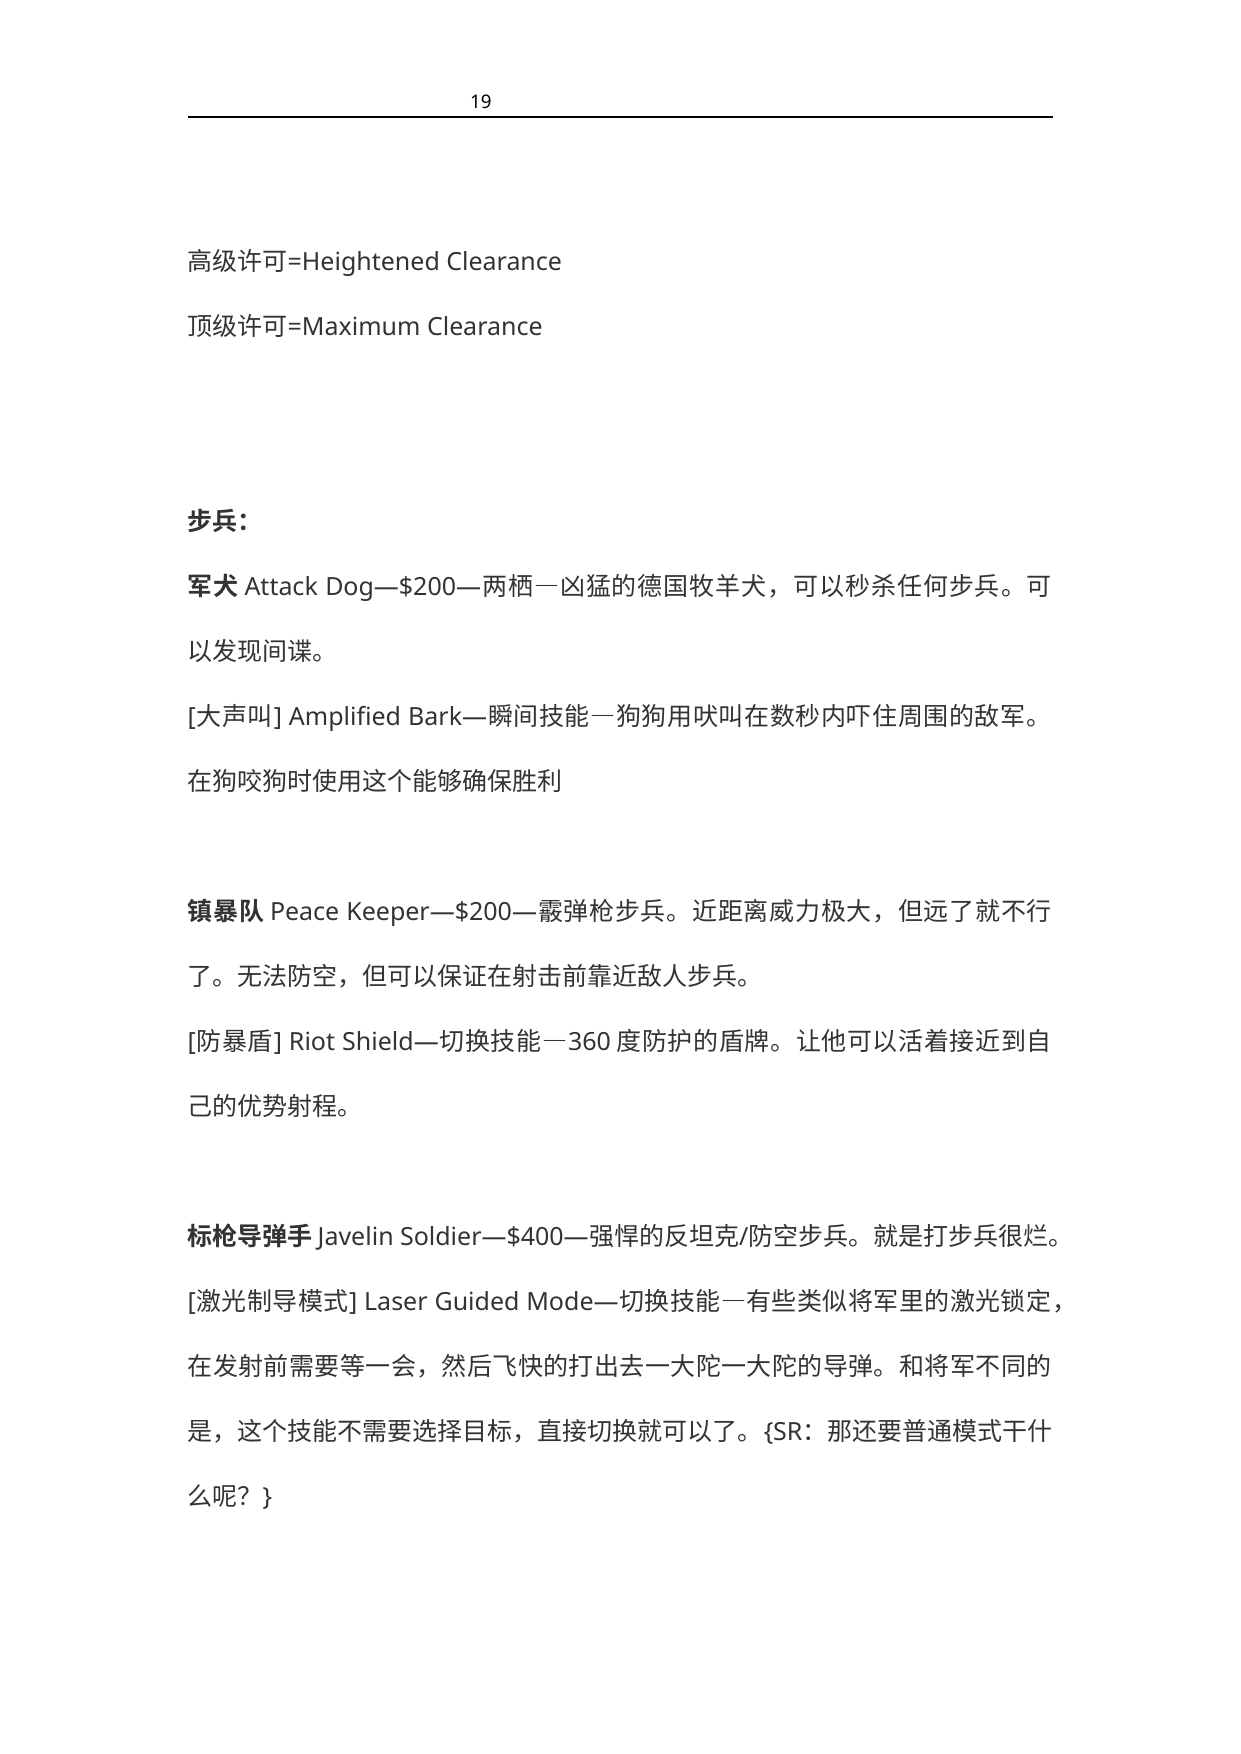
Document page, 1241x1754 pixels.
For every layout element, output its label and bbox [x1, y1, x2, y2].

text [187, 162, 1053, 1527]
